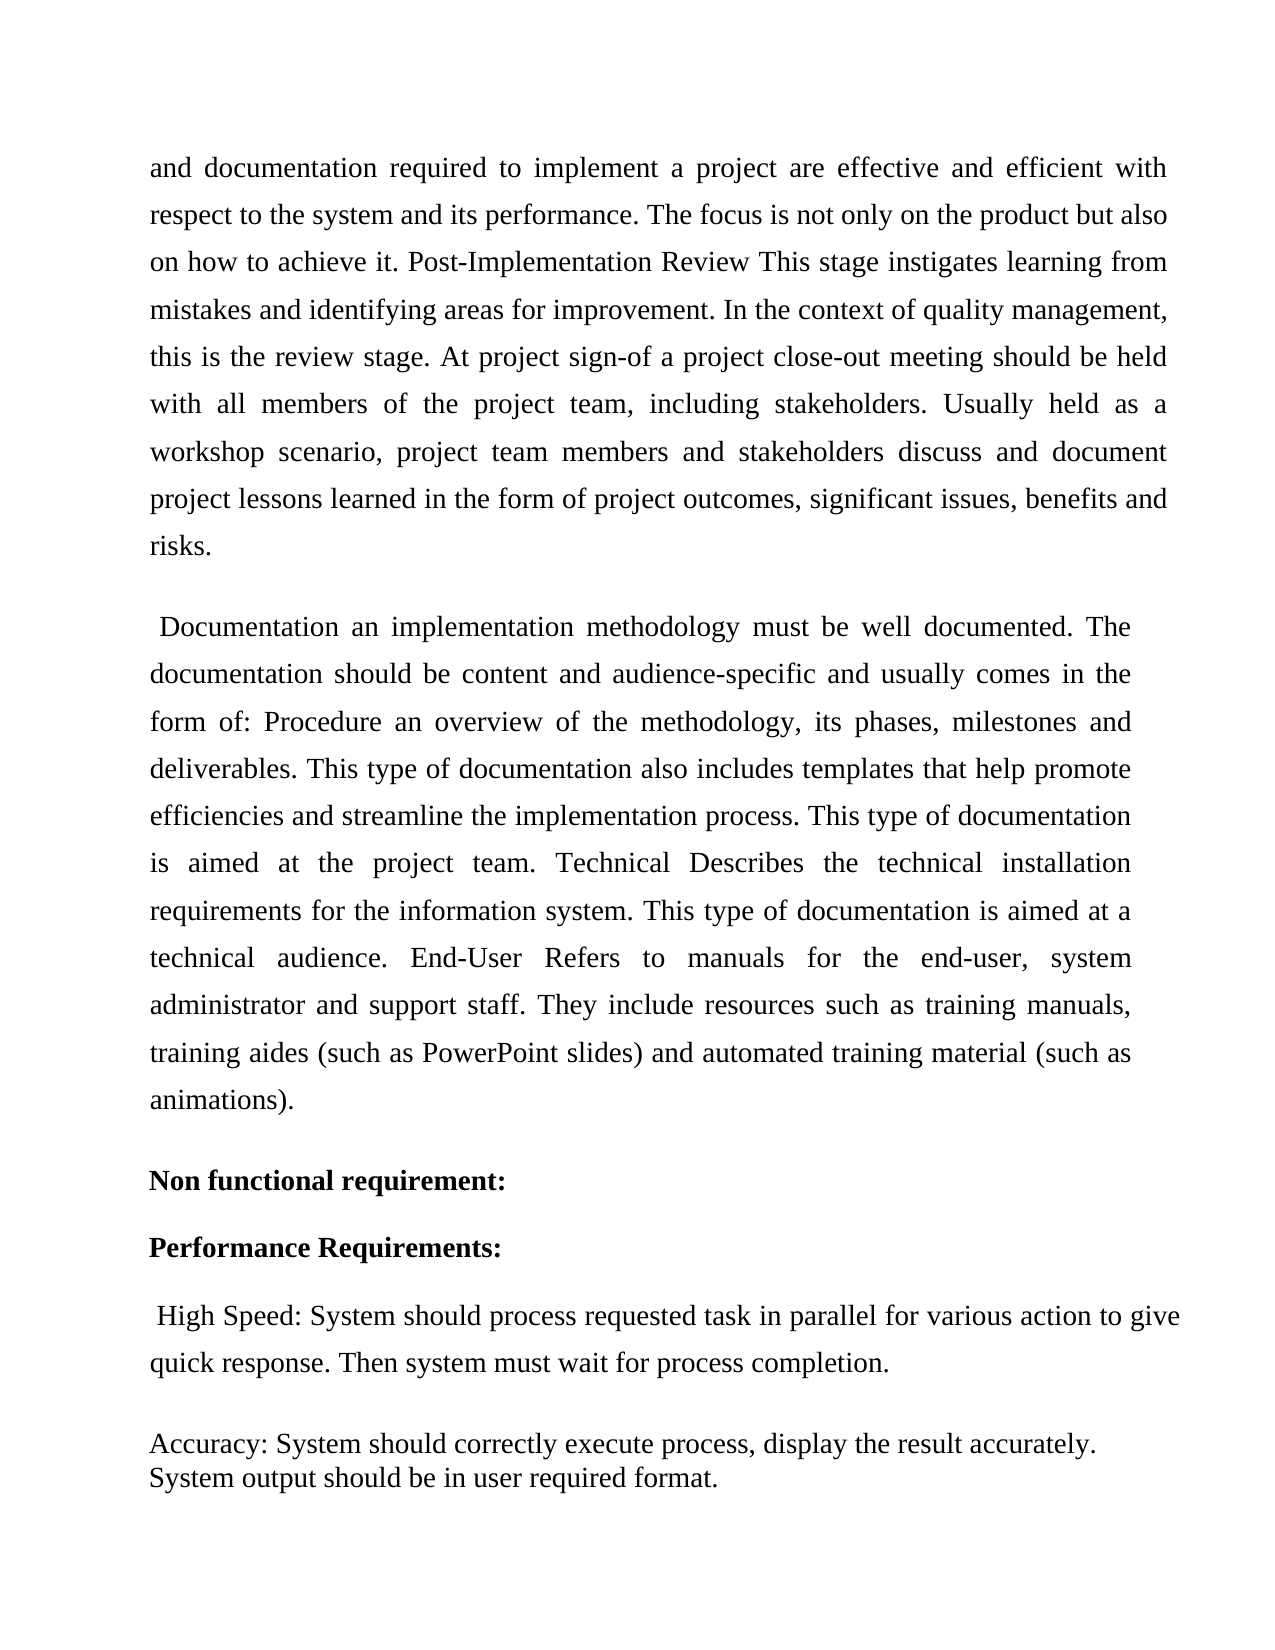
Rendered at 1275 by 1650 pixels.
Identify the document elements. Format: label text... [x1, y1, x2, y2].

text Non functional requirement: [148, 1163, 1200, 1196]
text Performance Requirements: [148, 1231, 1200, 1264]
text High Speed: System should process requested task in parallel for various action to give quick response. Then system must wait for process completion. [148, 1298, 1182, 1379]
text System output should be in user required format. [148, 1460, 1199, 1493]
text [148, 150, 1168, 562]
text Accuracy: System should correctly execute process, display the result accurately. [148, 1426, 1199, 1460]
text Documentation an implementation methodology must be well documented. The documentation should be content and audience-specific and usually comes in the form of: Procedure an overview of the methodology, its phases, milestones and deliverables. This type of documentation also includes templates that help promote efficiencies and streamline the implementation process. This type of documentation is aimed at the project team. Technical Describes the technical installation requirements for the information system. This type of documentation is aimed at a technical audience. End-User Refers to manuals for the end-user, system administrator and support staff. They include resources such as training manuals, training aides (such as PowerPoint slides) and automated training material (such as animations). [148, 609, 1132, 1116]
